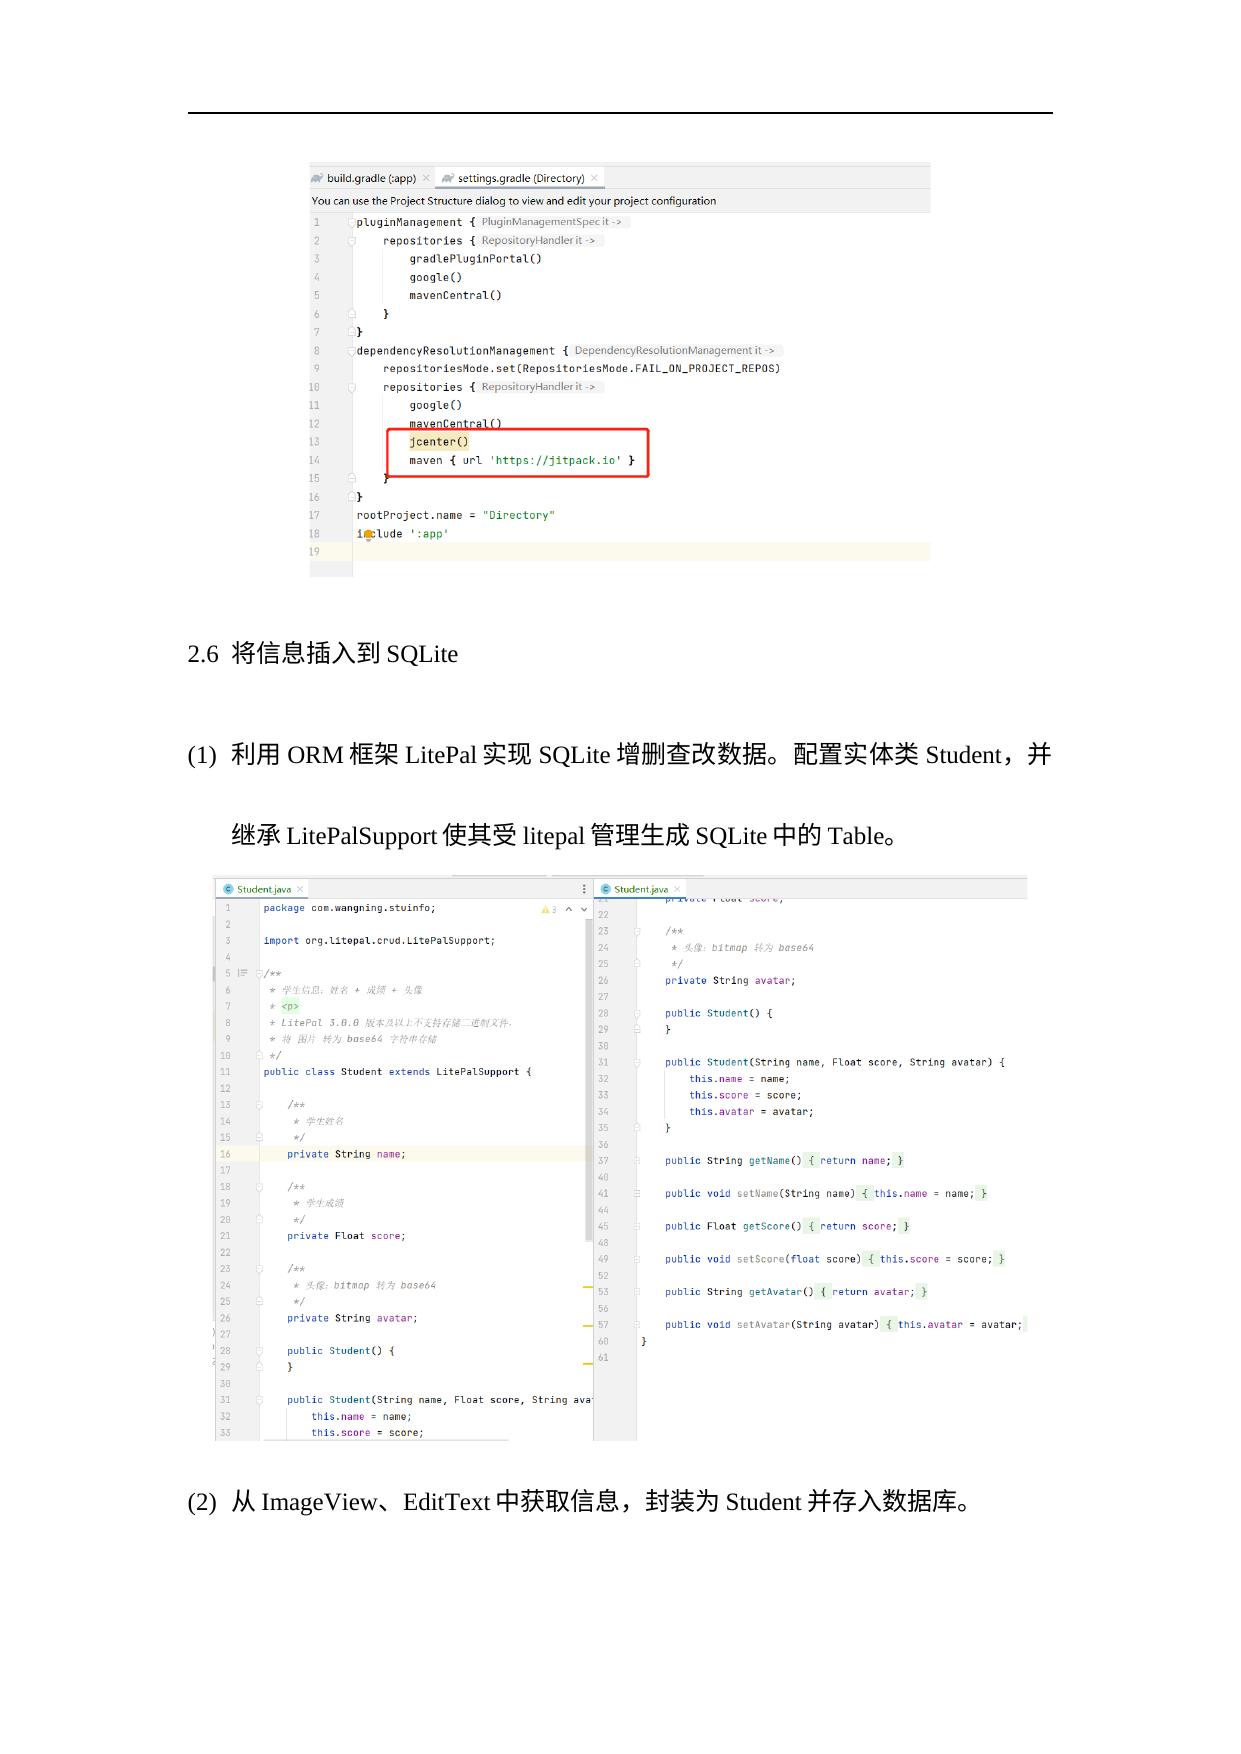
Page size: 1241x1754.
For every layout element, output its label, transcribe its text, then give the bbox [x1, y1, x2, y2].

picture [212, 875, 1028, 1441]
list 从ImageView、EditText中获取信息，封装为Student并存入数据库。 [187, 1467, 1053, 1532]
list 将信息插入到SQLite [187, 619, 1053, 684]
picture [309, 162, 931, 577]
list 利用ORM框架LitePal实现SQLite增删查改数据。配置实体类Student，并继承LitePalSupport使其受litepal管理生成SQLite中的Table。 [187, 720, 1053, 866]
